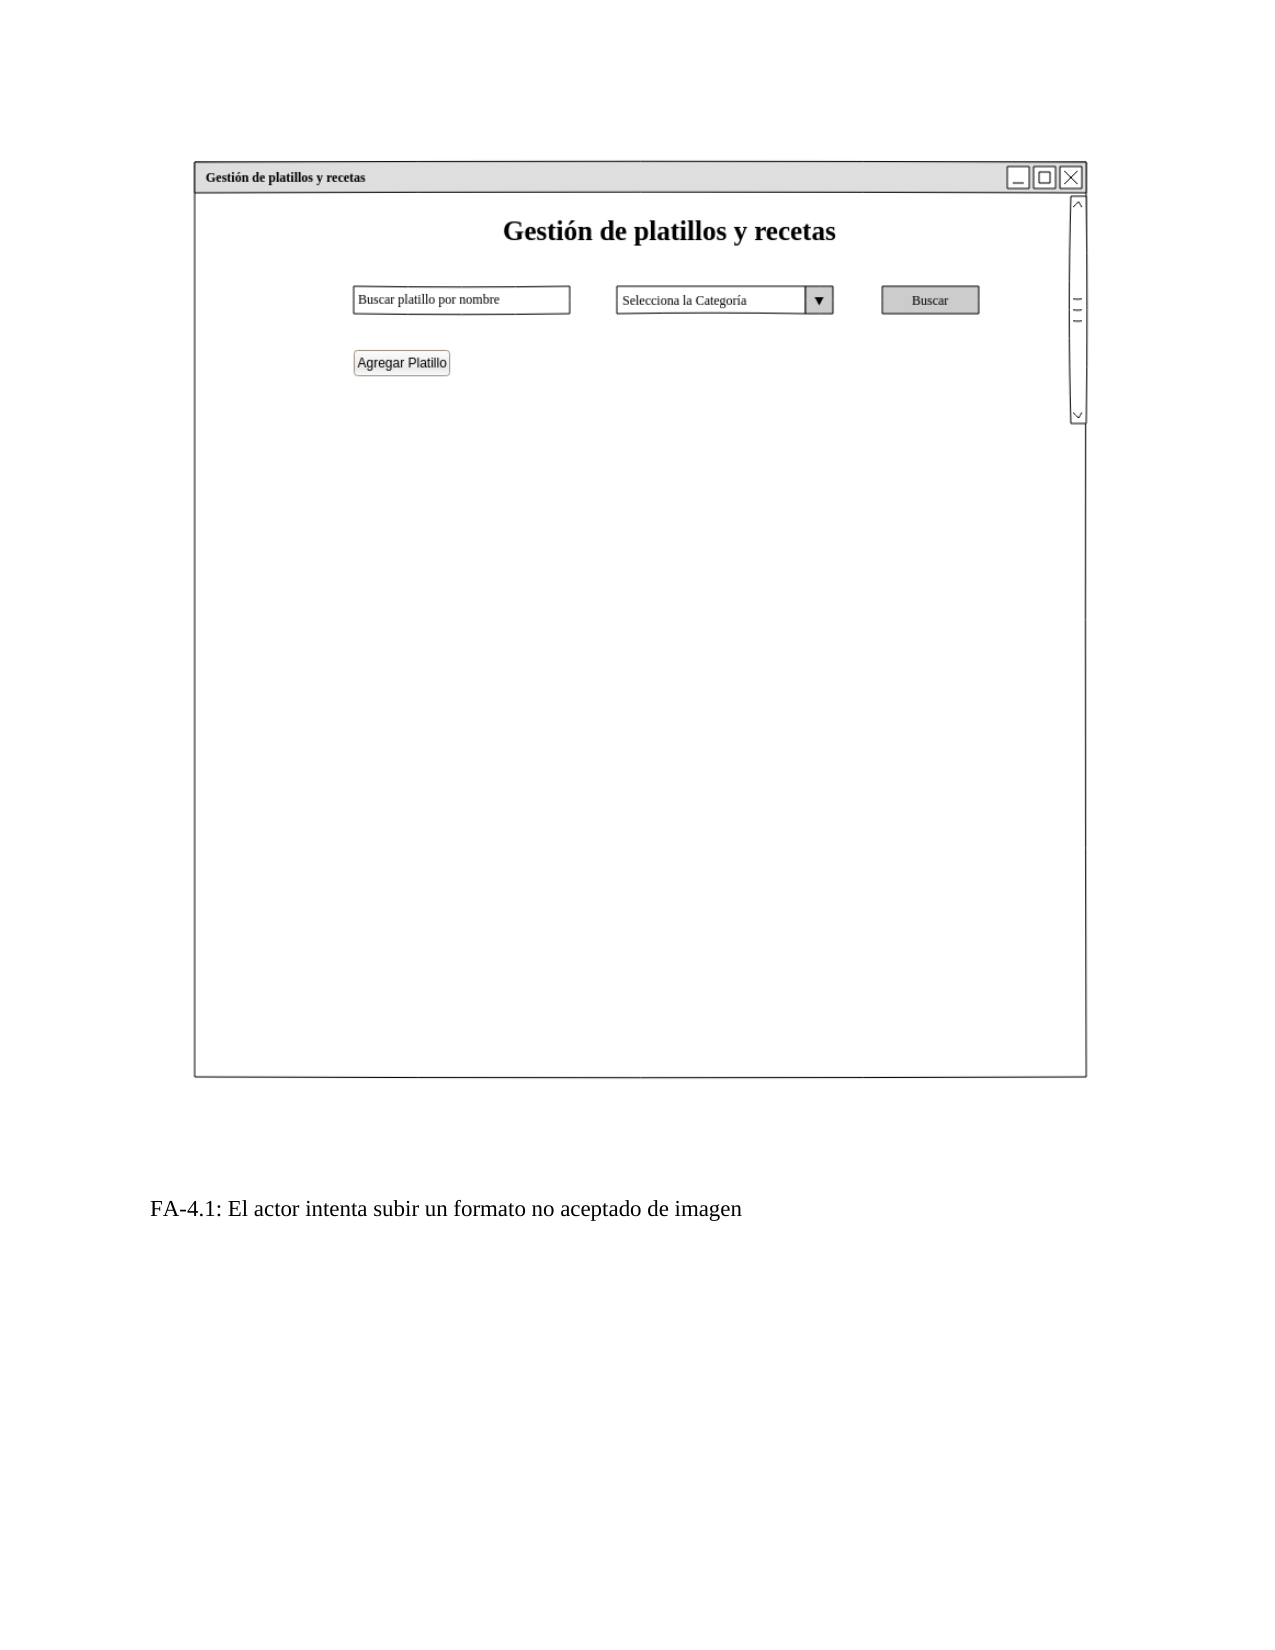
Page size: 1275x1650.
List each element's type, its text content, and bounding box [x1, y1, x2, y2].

text FA-4.1: El actor intenta subir un formato no aceptado de imagen [150, 1195, 1125, 1221]
picture [141, 150, 1117, 1111]
